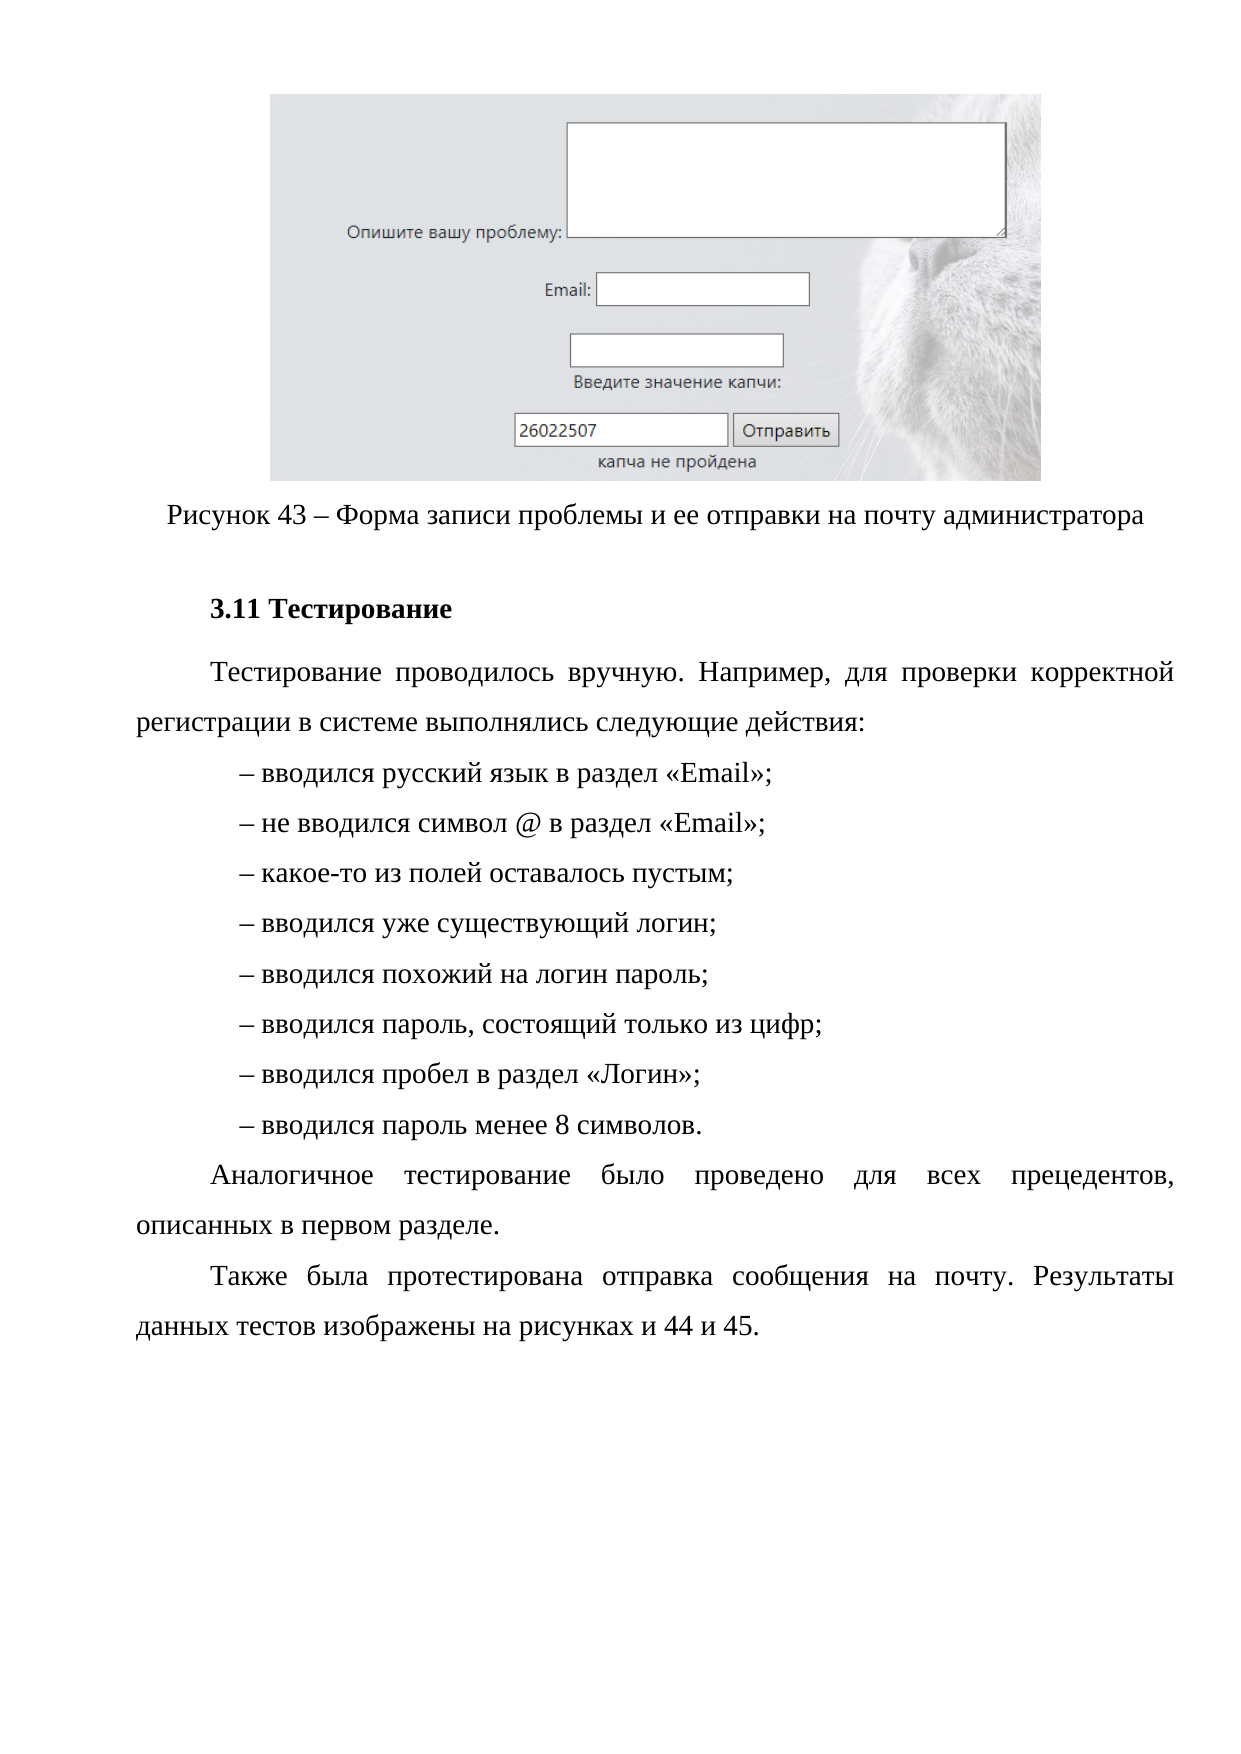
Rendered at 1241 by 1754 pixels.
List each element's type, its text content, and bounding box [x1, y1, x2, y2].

text вводился уже существующий логин; [165, 906, 1175, 939]
text вводился пароль менее 8 символов. [165, 1107, 1175, 1140]
text Тестирование проводилось вручную. Например, для проверки корректной регистрации в системе выполнялись следующие действия: [136, 654, 1175, 738]
subtitle Тестирование [136, 591, 1175, 625]
text какое-то из полей оставалось пустым; [165, 855, 1175, 889]
text вводился похожий на логин пароль; [165, 956, 1175, 989]
text не вводился символ @ в раздел «Email»; [165, 805, 1175, 838]
text вводился пароль, состоящий только из цифр; [165, 1006, 1175, 1040]
text Также была протестирована отправка сообщения на почту. Результаты данных тестов изображены на рисунках и 44 и 45. [136, 1258, 1175, 1342]
text Рисунок 43 – Форма записи проблемы и ее отправки на почту администратора [136, 497, 1175, 531]
text Аналогичное тестирование было проведено для всех прецедентов, описанных в первом разделе. [136, 1157, 1175, 1241]
text вводился русский язык в раздел «Email»; [165, 755, 1175, 788]
picture [270, 94, 1041, 481]
text вводился пробел в раздел «Логин»; [165, 1057, 1175, 1090]
